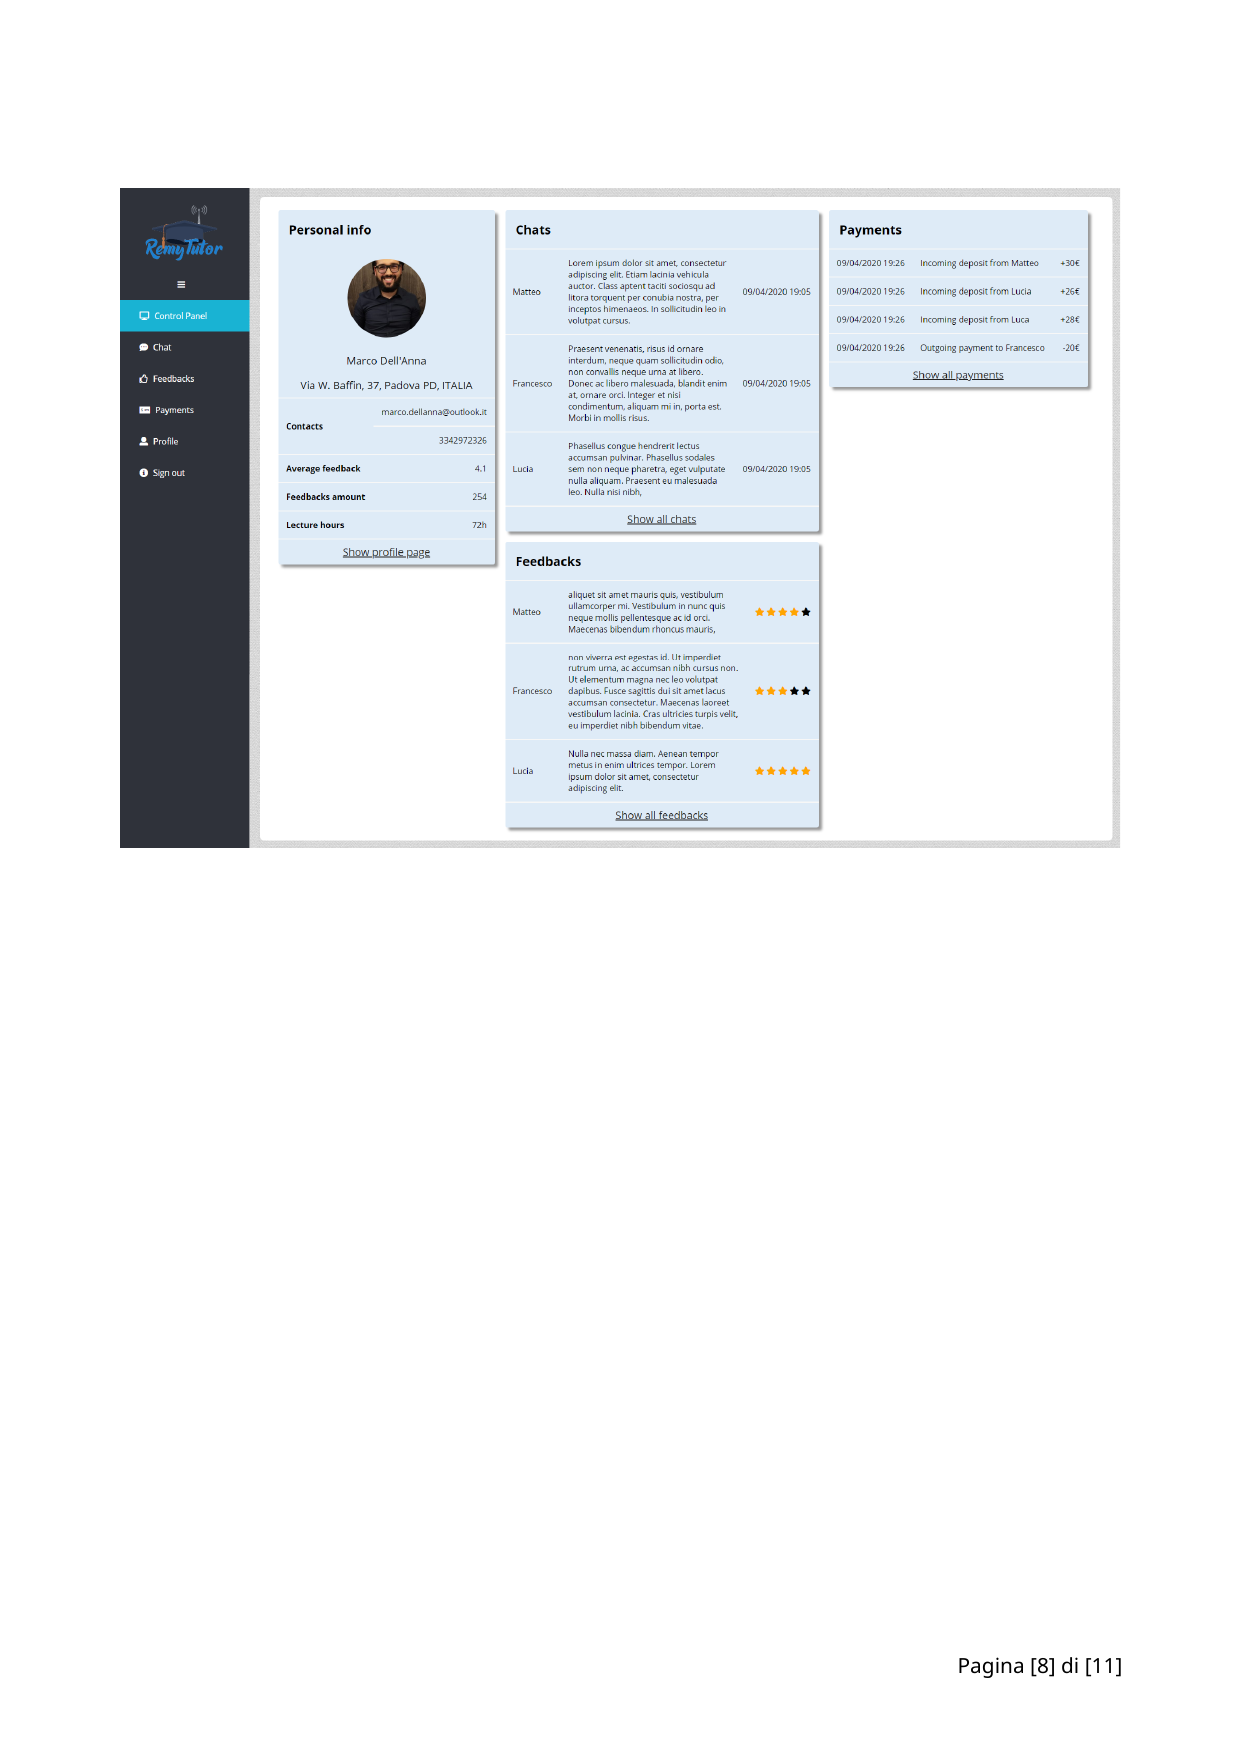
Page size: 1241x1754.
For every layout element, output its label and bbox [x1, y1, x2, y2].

picture [120, 188, 1121, 848]
